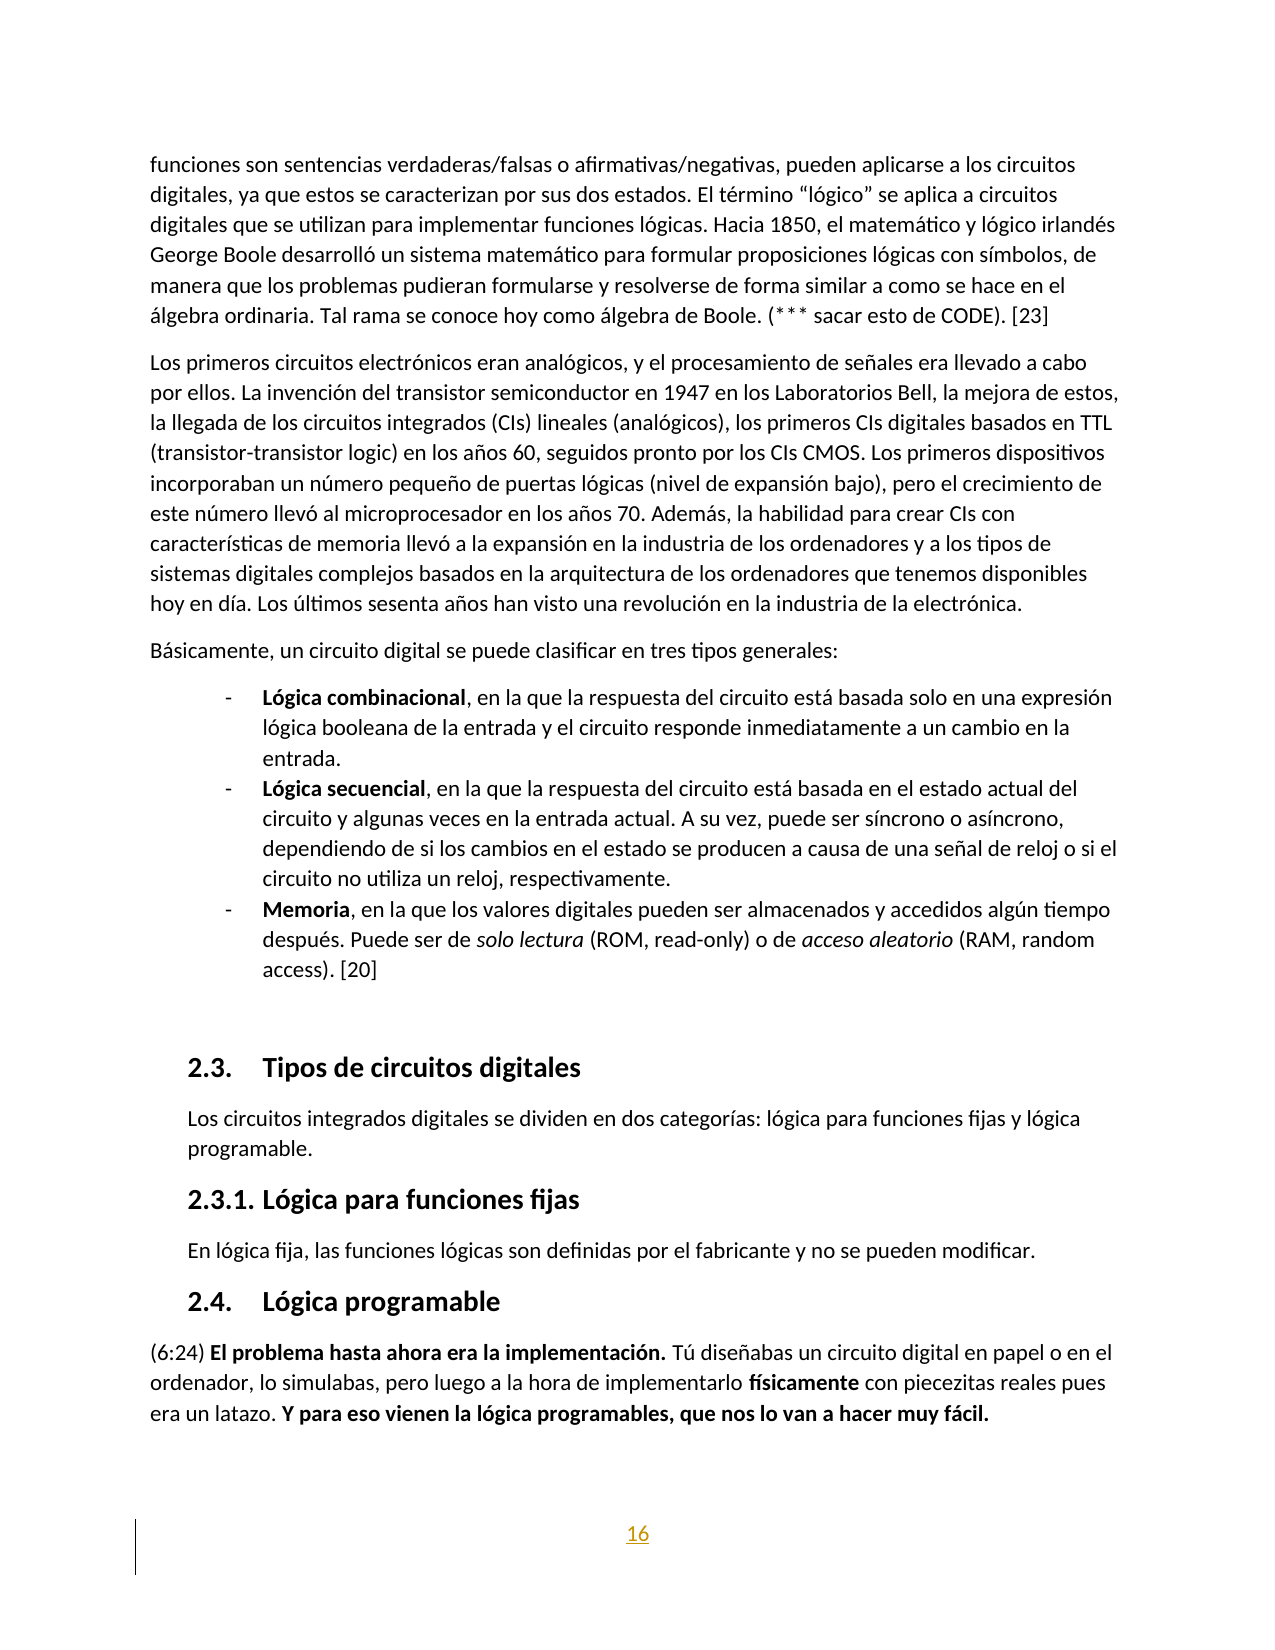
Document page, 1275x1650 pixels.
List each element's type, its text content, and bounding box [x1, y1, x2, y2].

list Lógica secuencial, en la que la respuesta del circuito está basada en el estado actual del circuito y algunas veces en la entrada actual. A su vez, puede ser síncrono o asíncrono, dependiendo de si los cambios en el estado se producen a causa de una señal de reloj o si el circuito no utiliza un reloj, respectivamente. [225, 774, 1125, 893]
list Lógica programable [187, 1283, 1125, 1319]
text Los primeros circuitos electrónicos eran analógicos, y el procesamiento de señales era llevado a cabo por ellos. La invención del transistor semiconductor en 1947 en los Laboratorios Bell, la mejora de estos, la llegada de los circuitos integrados (CIs) lineales (analógicos), los primeros CIs digitales basados en TTL (transistor-transistor logic) en los años 60, seguidos pronto por los CIs CMOS. Los primeros dispositivos incorporaban un número pequeño de puertas lógicas (nivel de expansión bajo), pero el crecimiento de este número llevó al microprocesador en los años 70. Además, la habilidad para crear CIs con características de memoria llevó a la expansión en la industria de los ordenadores y a los tipos de sistemas digitales complejos basados en la arquitectura de los ordenadores que tenemos disponibles hoy en día. Los últimos sesenta años han visto una revolución en la industria de la electrónica. [150, 348, 1125, 618]
text Los circuitos integrados digitales se dividen en dos categorías: lógica para funciones fijas y lógica programable. [187, 1104, 1125, 1162]
text (6:24) El problema hasta ahora era la implementación. Tú diseñabas un circuito digital en papel o en el ordenador, lo simulabas, pero luego a la hora de implementarlo físicamente con piecezitas reales pues era un latazo. Y para eso vienen la lógica programables, que nos lo van a hacer muy fácil. [150, 1338, 1125, 1427]
list Lógica combinacional, en la que la respuesta del circuito está basada solo en una expresión lógica booleana de la entrada y el circuito responde inmediatamente a un cambio en la entrada. [225, 683, 1125, 772]
list Tipos de circuitos digitales [187, 1049, 1125, 1084]
text Básicamente, un circuito digital se puede clasificar en tres tipos generales: [150, 636, 1125, 664]
list Lógica para funciones fijas [187, 1181, 1125, 1217]
text En lógica fija, las funciones lógicas son definidas por el fabricante y no se pueden modificar. [187, 1236, 1125, 1264]
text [150, 150, 1125, 329]
list Memoria, en la que los valores digitales pueden ser almacenados y accedidos algún tiempo después. Puede ser de solo lectura (ROM, read-only) o de acceso aleatorio (RAM, random access). [20] [225, 895, 1125, 983]
